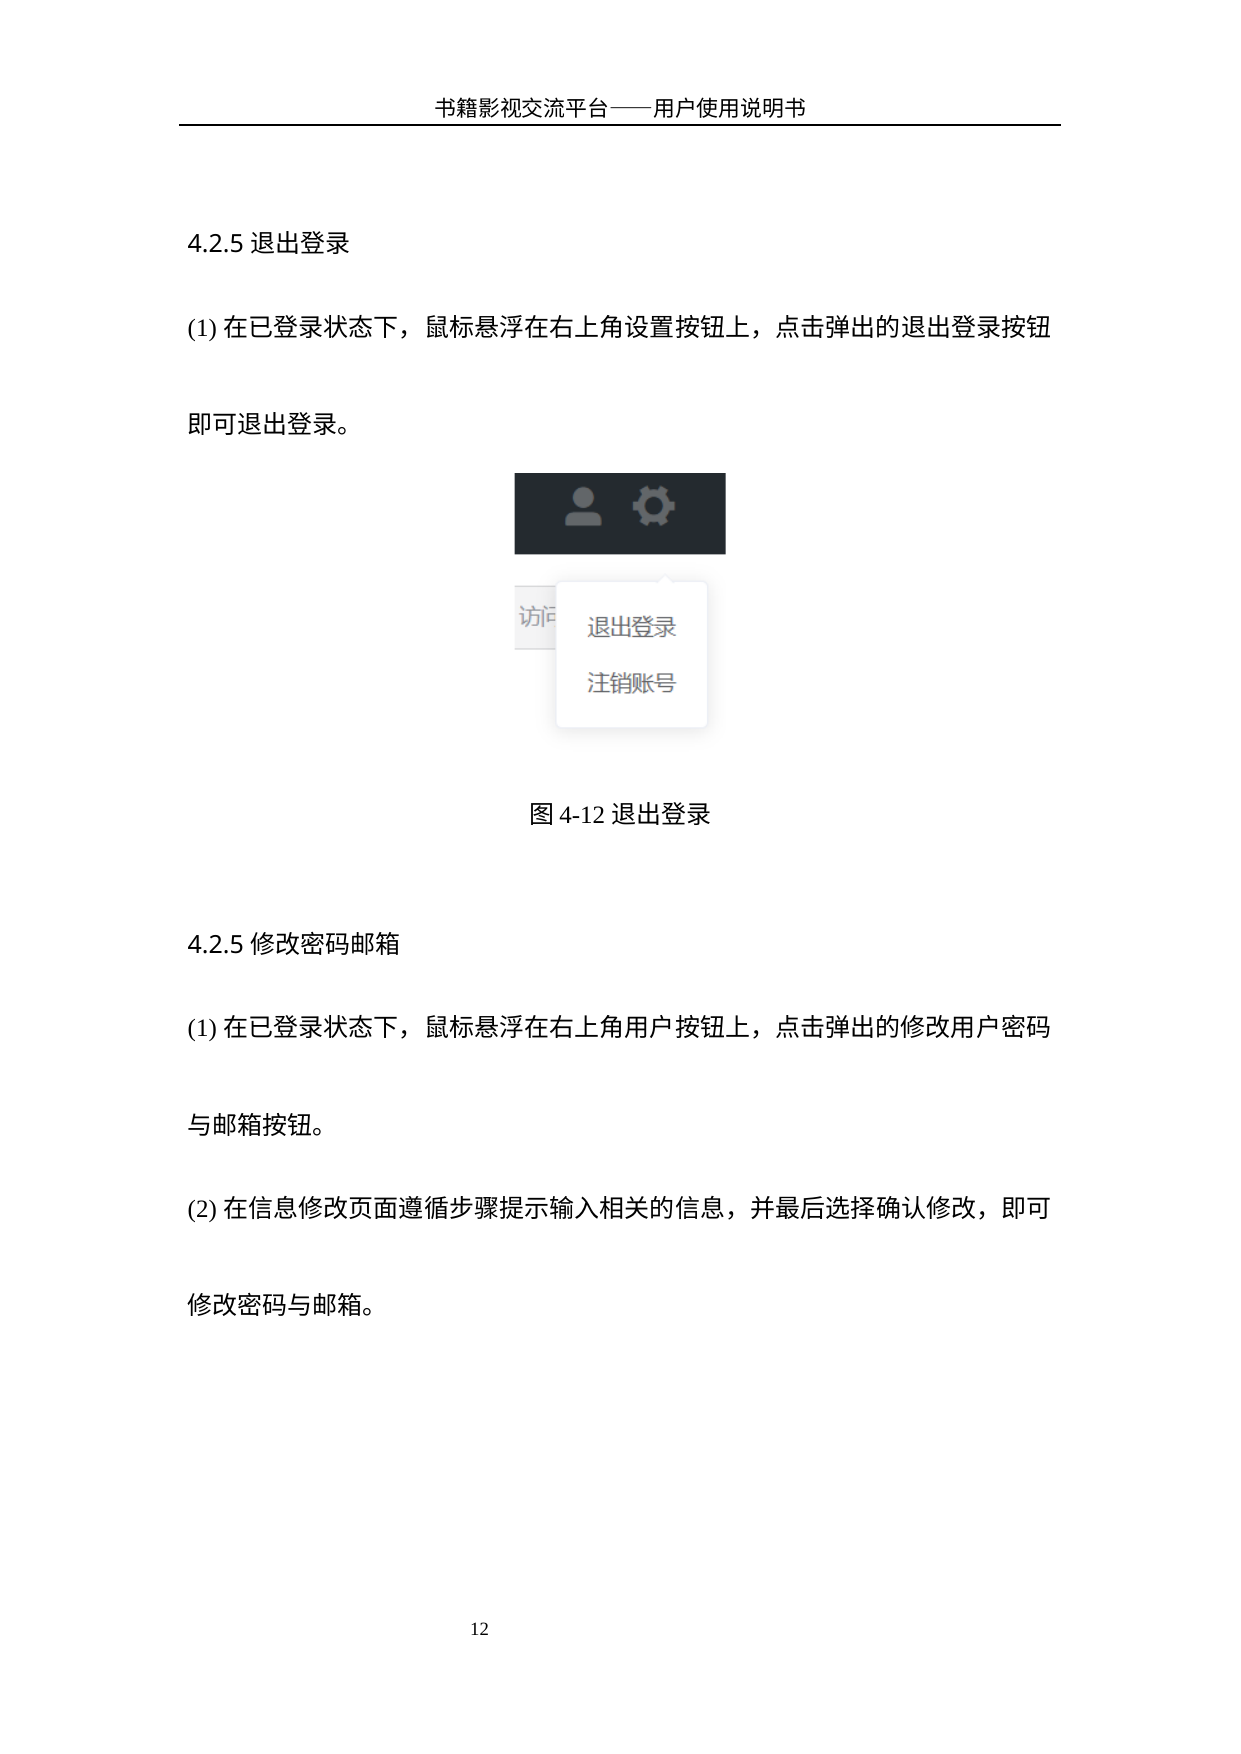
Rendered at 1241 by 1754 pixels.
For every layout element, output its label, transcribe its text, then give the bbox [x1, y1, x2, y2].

text 图4-12 退出登录 [187, 780, 1053, 845]
text (2) 在信息修改页面遵循步骤提示输入相关的信息，并最后选择确认修改，即可修改密码与邮箱。 [187, 1174, 1053, 1336]
text (1) 在已登录状态下，鼠标悬浮在右上角用户按钮上，点击弹出的修改用户密码与邮箱按钮。 [187, 993, 1053, 1156]
picture [514, 473, 726, 755]
text (1) 在已登录状态下，鼠标悬浮在右上角设置按钮上，点击弹出的退出登录按钮即可退出登录。 [187, 293, 1053, 455]
subtitle 4.2.5 退出登录 [187, 209, 1053, 274]
subtitle 4.2.5 修改密码邮箱 [187, 910, 1053, 975]
